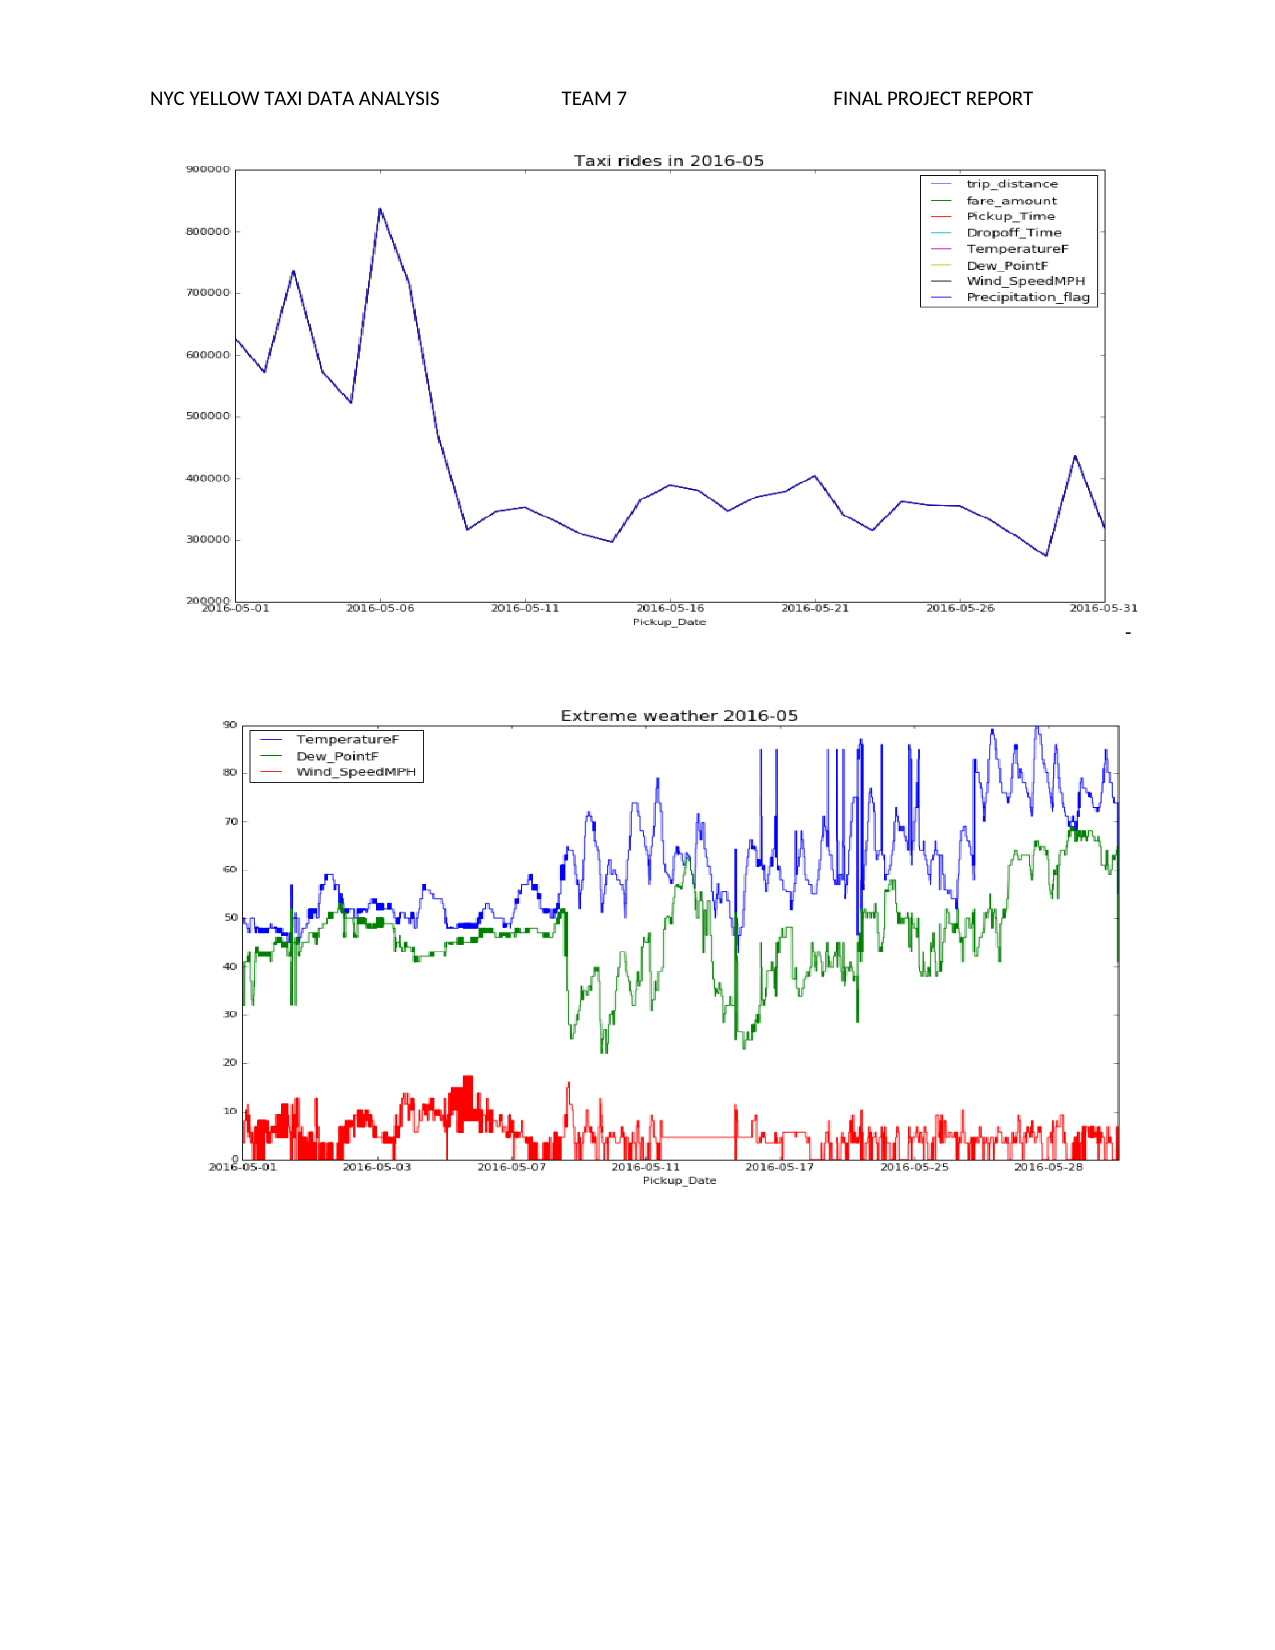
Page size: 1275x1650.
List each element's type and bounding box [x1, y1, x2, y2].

picture [150, 689, 1174, 1194]
picture [150, 150, 1172, 639]
